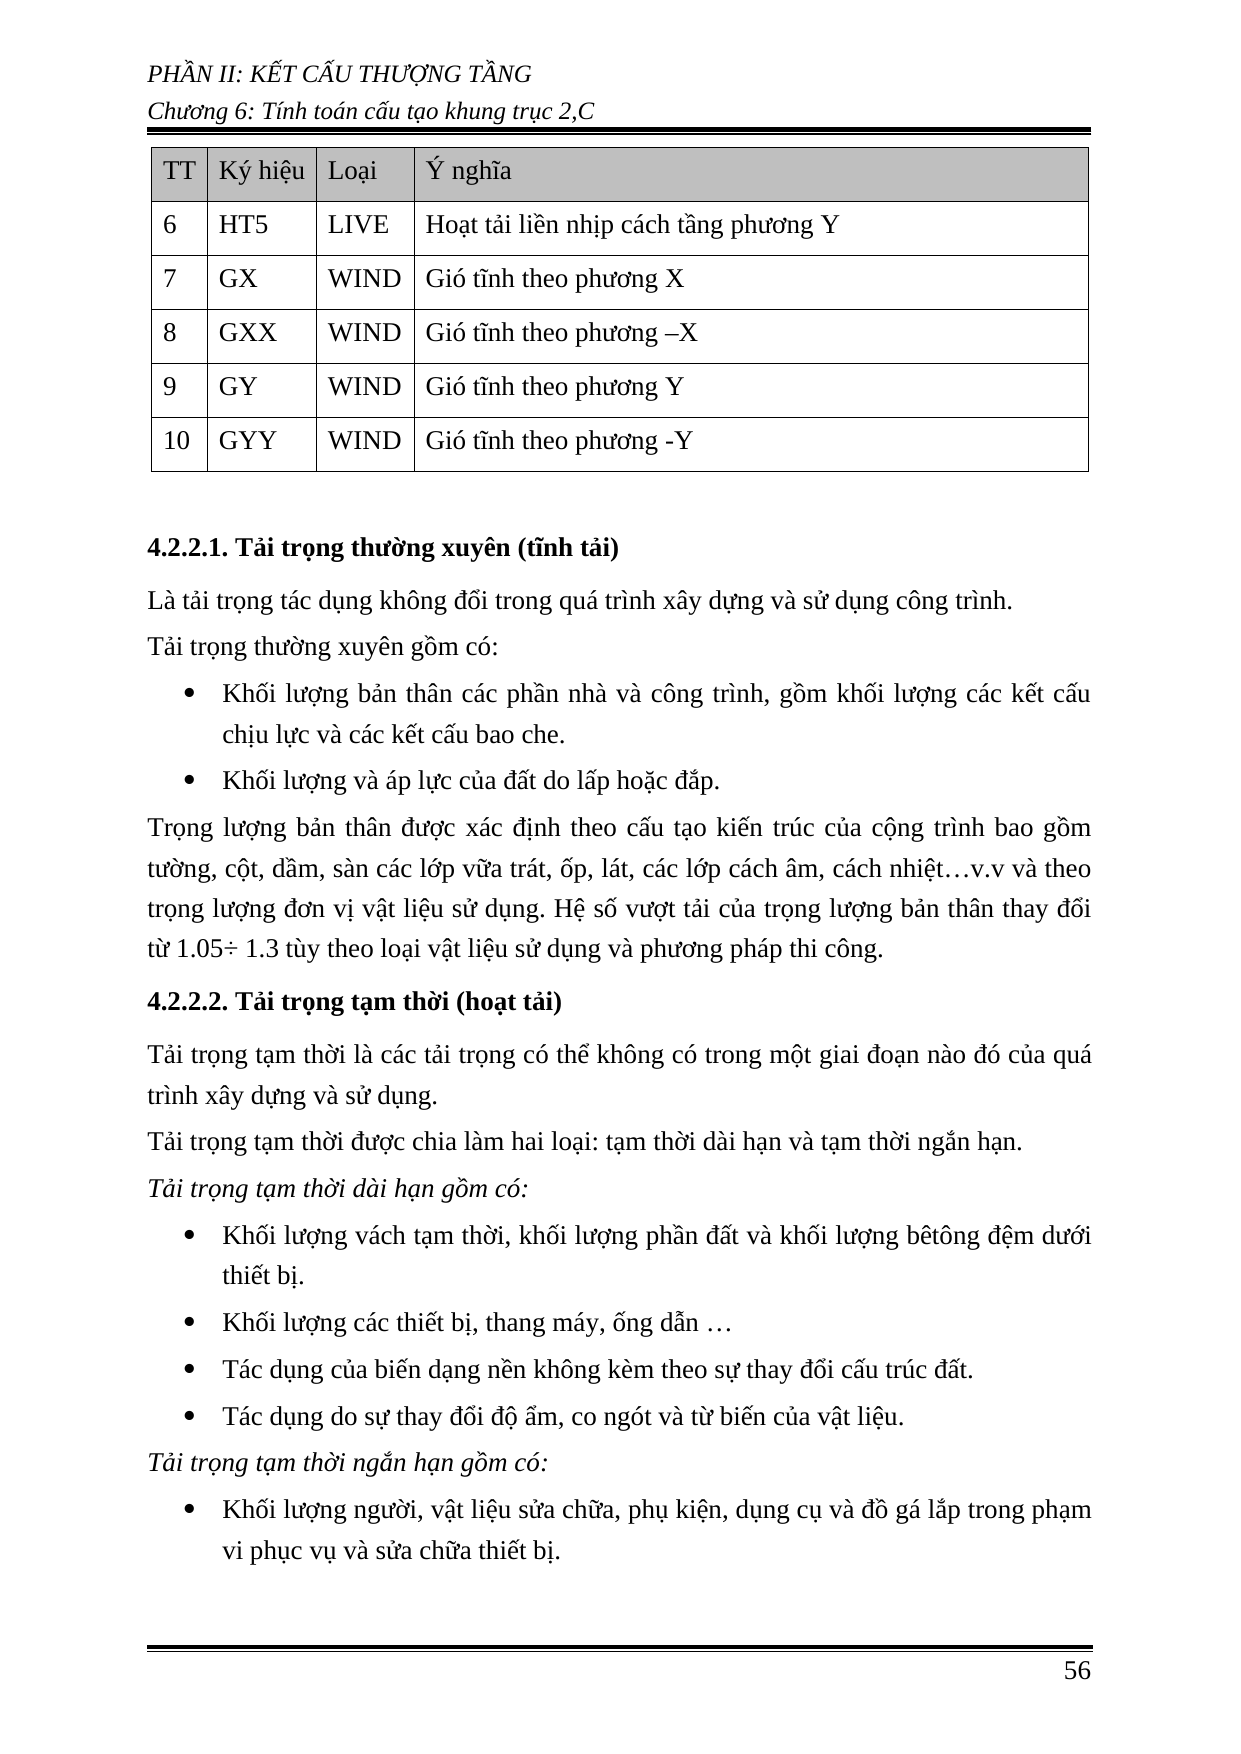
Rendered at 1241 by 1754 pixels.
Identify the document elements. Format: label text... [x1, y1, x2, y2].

list Khối lượng bản thân các phần nhà và công trình, gồm khối lượng các kết cấu chịu lực và các kết cấu bao che. [184, 677, 1093, 749]
table_header Loại [317, 148, 414, 201]
text Là tải trọng tác dụng không đổi trong quá trình xây dựng và sử dụng công trình. [147, 584, 1093, 615]
text Tải trọng tạm thời dài hạn gồm có: [147, 1172, 1093, 1203]
text Tải trọng tạm thời ngắn hạn gồm có: [147, 1447, 1093, 1478]
table_cell 9 [152, 364, 207, 417]
table_cell LIVE [317, 202, 414, 255]
list Khối lượng người, vật liệu sửa chữa, phụ kiện, dụng cụ và đồ gá lắp trong phạm vi phục vụ và sửa chữa thiết bị. [184, 1493, 1093, 1565]
table_cell WIND [317, 256, 414, 309]
table_cell 6 [152, 202, 207, 255]
table_cell HT5 [208, 202, 316, 255]
text Trọng lượng bản thân được xác định theo cấu tạo kiến trúc của cộng trình bao gồm tường, cột, dầm, sàn các lớp vữa trát, ốp, lát, các lớp cách âm, cách nhiệt…v.v và theo trọng lượng đơn vị vật liệu sử dụng. Hệ số vượt tải của trọng lượng bản thân thay đổi từ 1.05÷ 1.3 tùy theo loại vật liệu sử dụng và phương pháp thi công. [147, 811, 1093, 964]
subtitle Tải trọng tạm thời (hoạt tải) [147, 985, 1093, 1017]
list Khối lượng vách tạm thời, khối lượng phần đất và khối lượng bêtông đệm dưới thiết bị. [184, 1219, 1093, 1290]
text Tải trọng thường xuyên gồm có: [147, 631, 1093, 662]
table_cell Gió tĩnh theo phương -Y [415, 418, 1088, 471]
table_cell WIND [317, 418, 414, 471]
table_cell WIND [317, 364, 414, 417]
table_cell 10 [152, 418, 207, 471]
table_cell 7 [152, 256, 207, 309]
list Tác dụng của biến dạng nền không kèm theo sự thay đổi cấu trúc đất. [184, 1353, 1093, 1384]
table_cell GYY [208, 418, 316, 471]
table_header TT [152, 148, 207, 201]
subtitle Tải trọng thường xuyên (tĩnh tải) [147, 531, 1093, 562]
table_cell Gió tĩnh theo phương –X [415, 310, 1088, 363]
table_cell WIND [317, 310, 414, 363]
text Tải trọng tạm thời là các tải trọng có thể không có trong một giai đoạn nào đó của quá trình xây dựng và sử dụng. [147, 1038, 1093, 1110]
table_cell Gió tĩnh theo phương X [415, 256, 1088, 309]
list Khối lượng và áp lực của đất do lấp hoặc đắp. [184, 764, 1093, 796]
list Tác dụng do sự thay đổi độ ẩm, co ngót và từ biến của vật liệu. [184, 1400, 1093, 1431]
table_cell Hoạt tải liền nhịp cách tầng phương Y [415, 202, 1088, 255]
table_cell Gió tĩnh theo phương Y [415, 364, 1088, 417]
list Khối lượng các thiết bị, thang máy, ống dẫn … [184, 1306, 1093, 1337]
table_cell GXX [208, 310, 316, 363]
table_cell GY [208, 364, 316, 417]
table_header Ý nghĩa [415, 148, 1088, 201]
text Tải trọng tạm thời được chia làm hai loại: tạm thời dài hạn và tạm thời ngắn hạn. [147, 1125, 1093, 1157]
table_cell GX [208, 256, 316, 309]
table_cell 8 [152, 310, 207, 363]
table_header Ký hiệu [208, 148, 316, 201]
